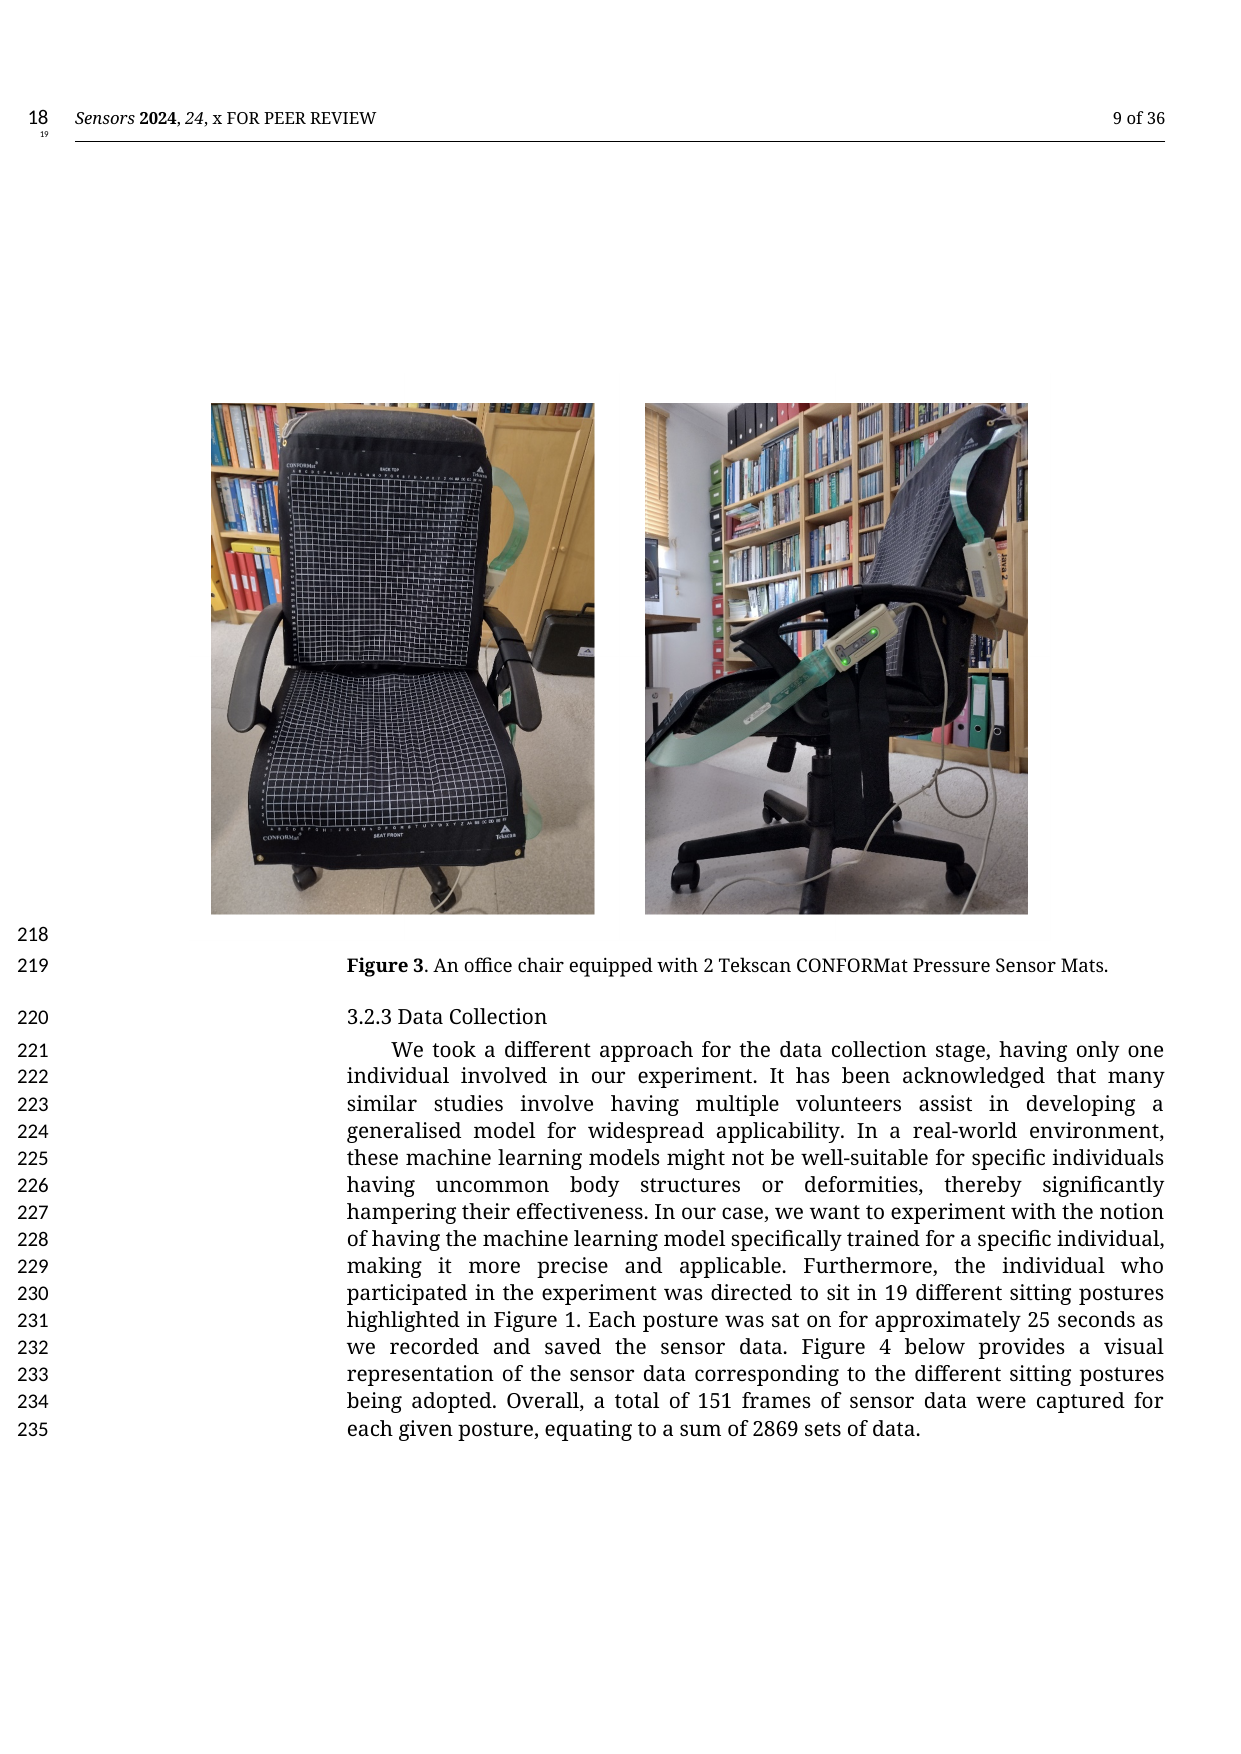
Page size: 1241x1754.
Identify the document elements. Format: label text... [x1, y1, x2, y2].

text Figure 3. An office chair equipped with 2 Tekscan CONFORMat Pressure Sensor Mats. [347, 953, 1165, 978]
subtitle 3.2.3 Data Collection [347, 1003, 1165, 1030]
text We took a different approach for the data collection stage, having only one individual involved in our experiment. It has been acknowledged that many similar studies involve having multiple volunteers assist in developing a generalised model for widespread applicability. In a real-world environment, these machine learning models might not be well-suitable for specific individuals having uncommon body structures or deformities, thereby significantly hampering their effectiveness. In our case, we want to experiment with the notion of having the machine learning model specifically trained for a specific individual, making it more precise and applicable. Furthermore, the individual who participated in the experiment was directed to sit in 19 different sitting postures highlighted in Figure 1. Each posture was sat on for approximately 25 seconds as we recorded and saved the sensor data. Figure 4 below provides a visual representation of the sensor data corresponding to the different sitting postures being adopted. Overall, a total of 151 frames of sensor data were captured for each given posture, equating to a sum of 2869 sets of data. [347, 1036, 1165, 1442]
picture [189, 373, 1051, 941]
